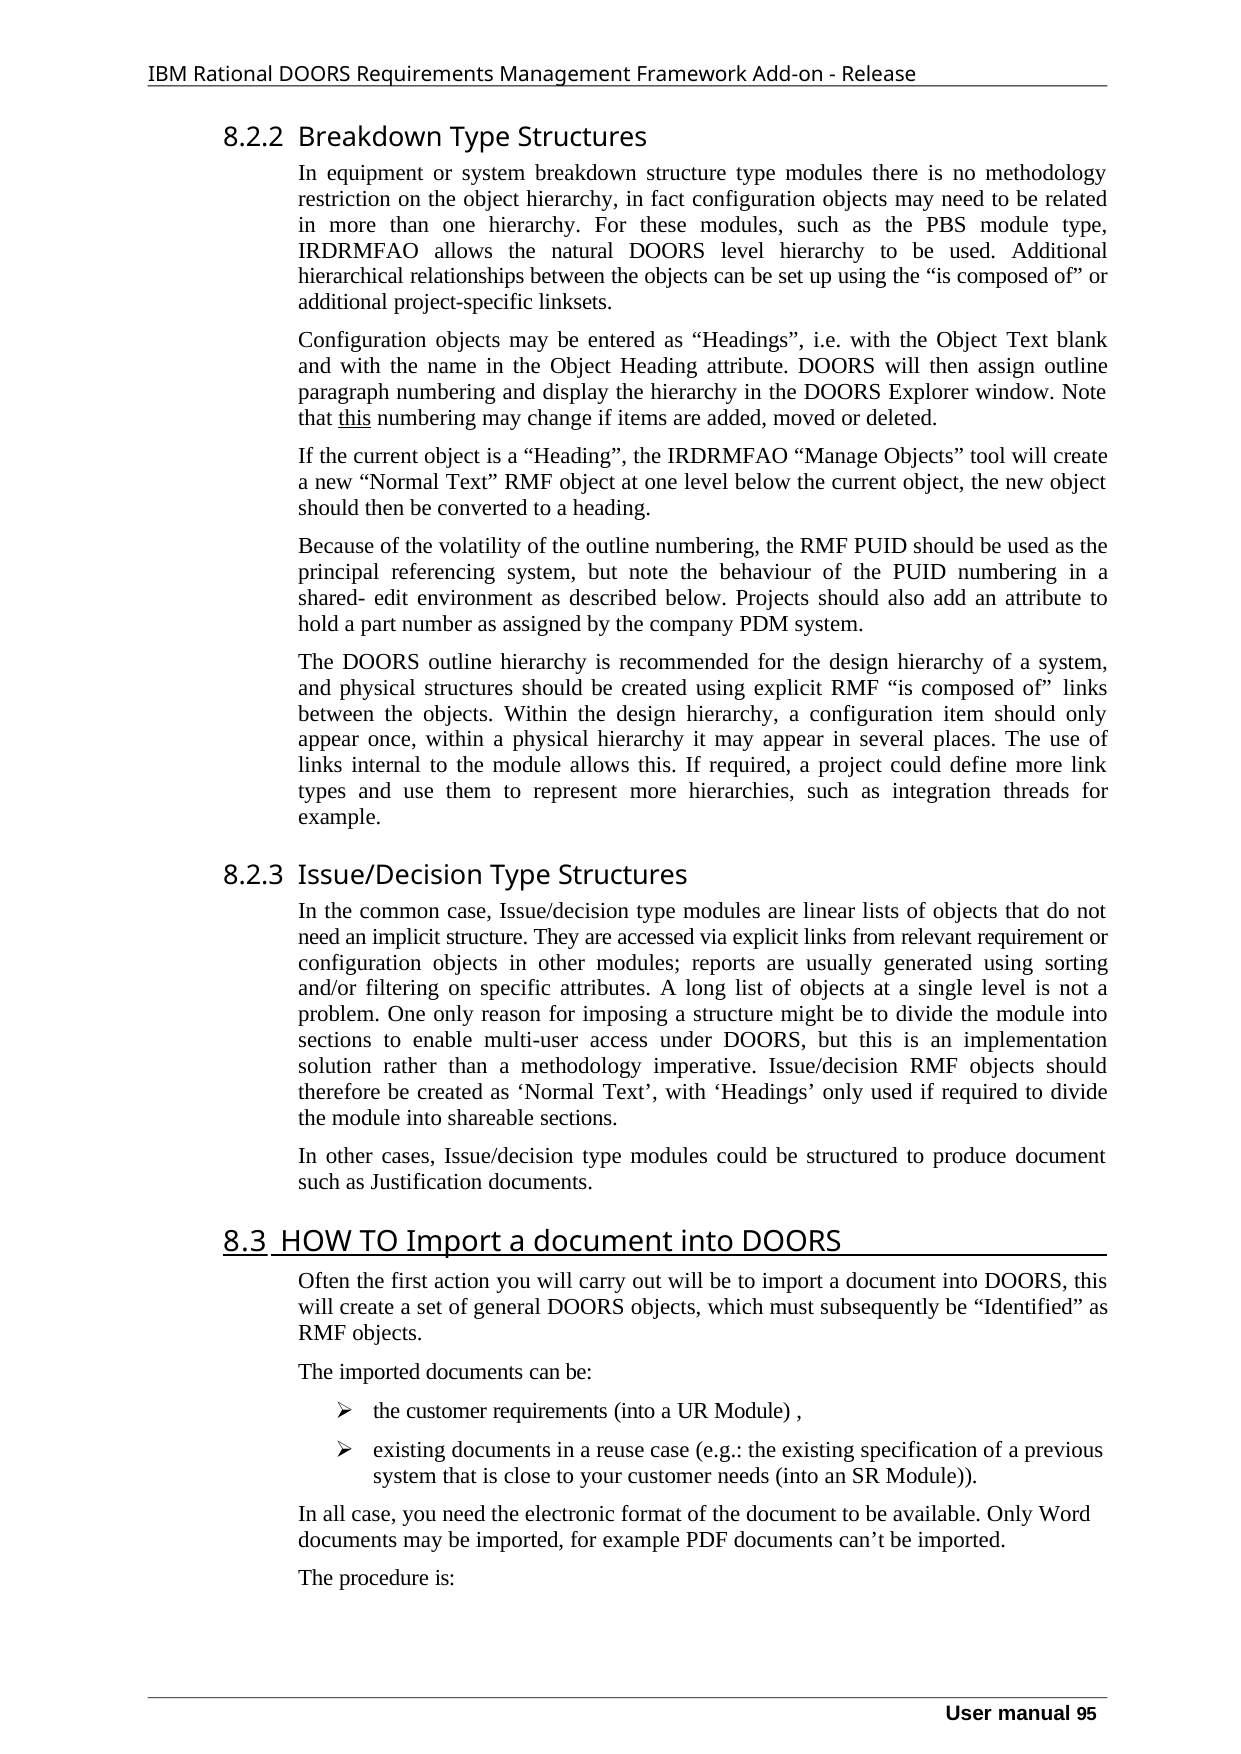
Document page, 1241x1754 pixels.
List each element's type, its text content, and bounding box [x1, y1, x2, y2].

text In all case, you need the electronic format of the document to be available. Only Word documents may be imported, for example PDF documents can’t be imported. [298, 1501, 1107, 1552]
text In equipment or system breakdown structure type modules there is no methodology restriction on the object hierarchy, in fact configuration objects may need to be related in more than one hierarchy. For these modules, such as the PBS module type, IRDRMFAO allows the natural DOORS level hierarchy to be used. Additional hierarchical relationships between the objects can be set up using the “is composed of” or additional project-specific linksets. [298, 160, 1108, 315]
text Configuration objects may be entered as “Headings”, i.e. with the Object Text blank and with the name in the Object Heading attribute. DOORS will then assign outline paragraph numbering and display the hierarchy in the DOORS Explorer window. Note that this numbering may change if items are added, moved or deleted. [298, 327, 1108, 430]
text The imported documents can be: [298, 1358, 1240, 1384]
subtitle Issue/Decision Type Structures [223, 856, 1240, 892]
text The DOORS outline hierarchy is recommended for the design hierarchy of a system, and physical structures should be created using explicit RMF “is composed of” links between the objects. Within the design hierarchy, a configuration item should only appear once, within a physical hierarchy it may appear in several places. The use of links internal to the module allows this. If required, a project could define more link types and use them to represent more hierarchies, such as integration threads for example. [298, 649, 1108, 829]
text In the common case, Issue/decision type modules are linear lists of objects that do not need an implicit structure. They are accessed via explicit links from relevant requirement or configuration objects in other modules; reports are usually generated using sorting and/or filtering on specific attributes. A long list of objects at a single level is not a problem. One only reason for imposing a structure might be to divide the module into sections to enable multi-user access under DOORS, but this is an implementation solution rather than a methodology imperative. Issue/decision RMF objects should therefore be created as ‘Normal Text’, with ‘Headings’ only used if required to divide the module into shareable sections. [298, 897, 1108, 1130]
subtitle HOW TO Import a document into DOORS [223, 1220, 1240, 1260]
text In other cases, Issue/decision type modules could be structured to produce document such as Justification documents. [298, 1142, 1107, 1194]
list the customer requirements (into a UR Module) , [335, 1397, 1240, 1423]
text If the current object is a “Heading”, the IRDRMFAO “Manage Objects” tool will create a new “Normal Text” RMF object at one level below the current object, the new object should then be converted to a heading. [298, 443, 1108, 520]
text The procedure is: [298, 1564, 1240, 1591]
list existing documents in a reuse case (e.g.: the existing specification of a previous system that is close to your customer needs (into an SR Module)). [335, 1436, 1107, 1488]
subtitle Breakdown Type Structures [223, 118, 1240, 154]
text Often the first action you will carry out will be to import a document into DOORS, this will create a set of general DOORS objects, which must subsequently be “Identified” as RMF objects. [298, 1268, 1108, 1346]
text Because of the volatility of the outline numbering, the RMF PUID should be used as the principal referencing system, but note the behaviour of the PUID numbering in a shared- edit environment as described below. Projects should also add an attribute to hold a part number as assigned by the company PDM system. [298, 533, 1108, 636]
